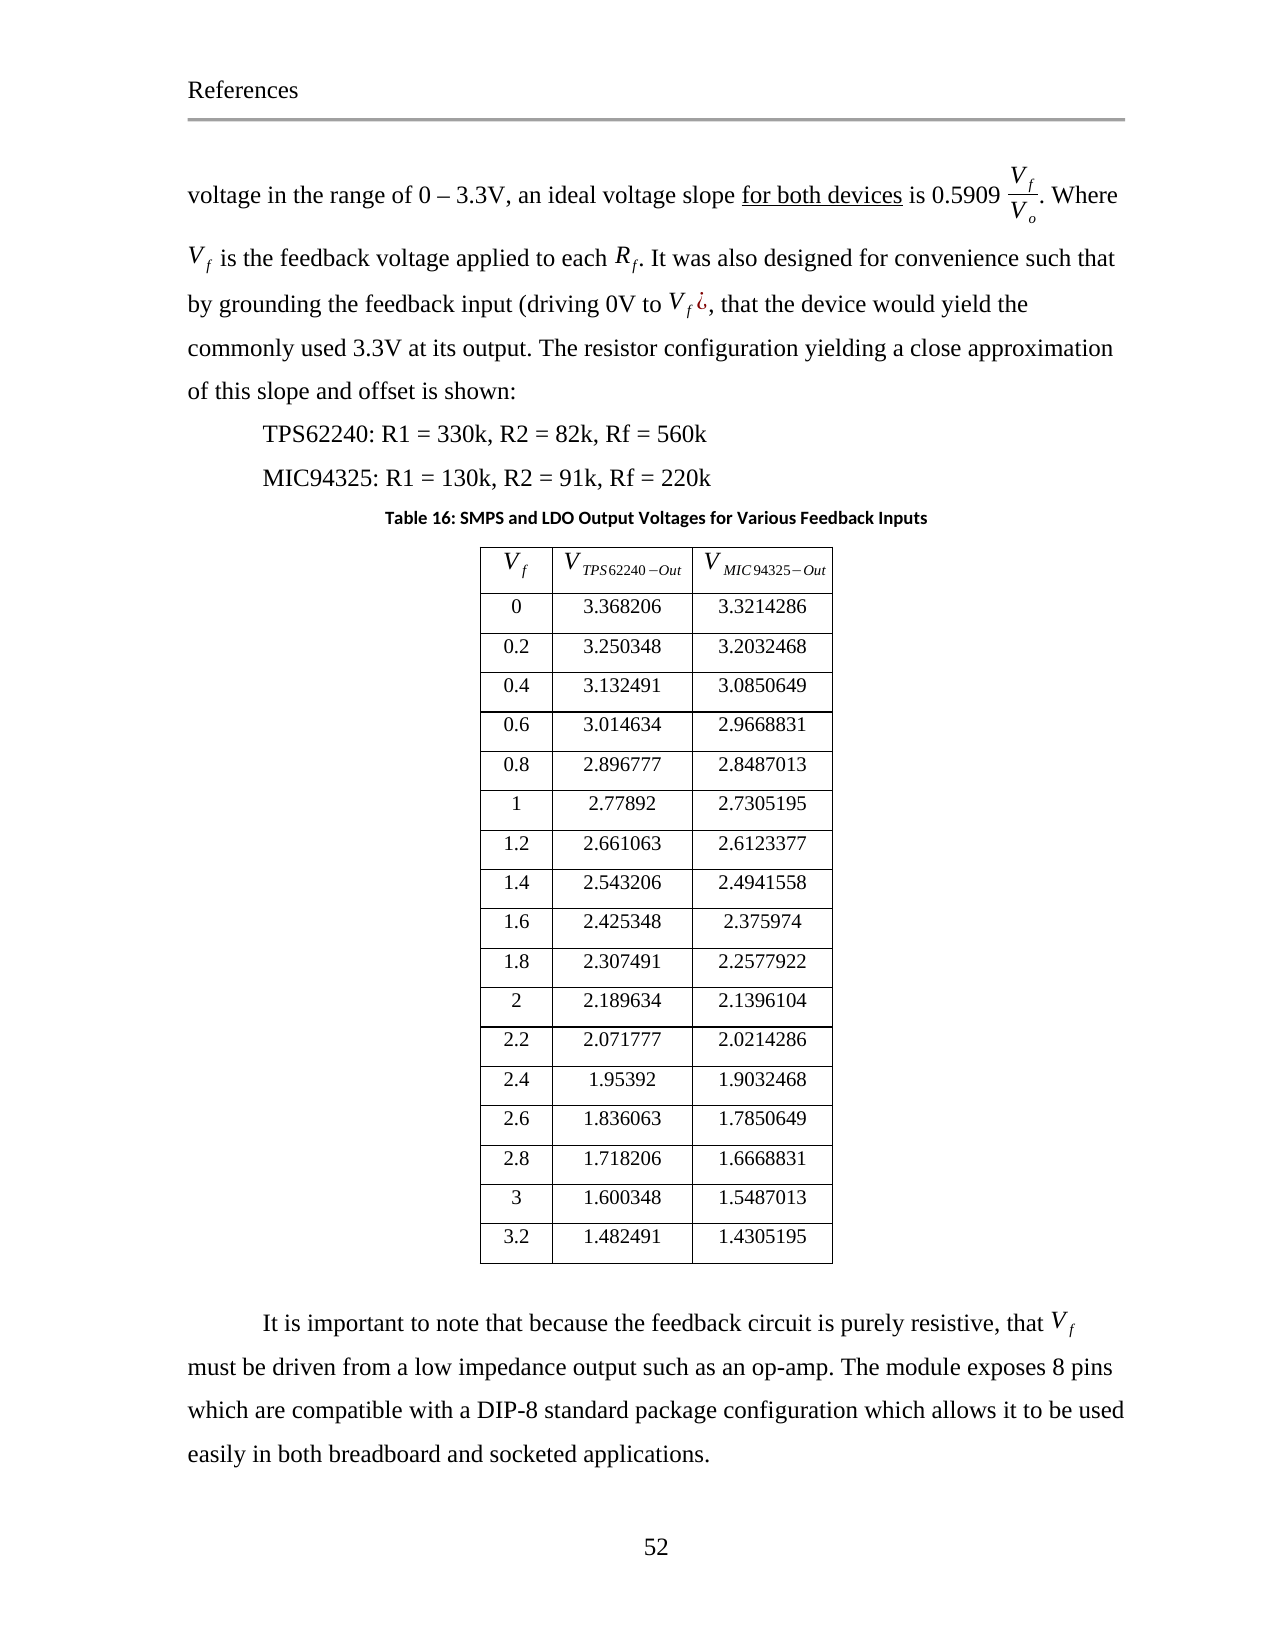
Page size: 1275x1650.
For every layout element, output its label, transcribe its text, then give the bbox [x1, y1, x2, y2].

text Table 16: SMPS and LDO Output Voltages for Various Feedback Inputs [187, 506, 1125, 529]
table_cell 3 [481, 1185, 552, 1223]
table_cell 1.9032468 [693, 1067, 832, 1105]
table_cell 3.2 [481, 1224, 552, 1263]
table_cell 3.368206 [553, 594, 692, 633]
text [187, 161, 1125, 405]
text TPS62240: R1 = 330k, R2 = 82k, Rf = 560k [187, 419, 1125, 448]
table_cell 1.600348 [553, 1185, 692, 1223]
table_cell 2.77892 [553, 791, 692, 829]
table_cell 0.8 [481, 752, 552, 790]
table_cell 2.661063 [553, 831, 692, 869]
table_cell 1 [481, 791, 552, 829]
table_cell 3.132491 [553, 673, 692, 711]
table_cell 2.425348 [553, 909, 692, 948]
table_cell 2.375974 [693, 909, 832, 948]
table_cell 3.0850649 [693, 673, 832, 711]
text It is important to note that because the feedback circuit is purely resistive, that must be driven from a low impedance output such as an op-amp. The module exposes 8 pins which are compatible with a DIP-8 standard package configuration which allows it to be used easily in both breadboard and socketed applications. [187, 1307, 1125, 1467]
table_cell 2.7305195 [693, 791, 832, 829]
table_header [481, 548, 552, 593]
table_cell 2.8 [481, 1146, 552, 1184]
table_cell 3.250348 [553, 634, 692, 672]
table_cell 1.2 [481, 831, 552, 869]
table_cell 1.95392 [553, 1067, 692, 1105]
table_cell 2.189634 [553, 988, 692, 1026]
table_cell 2.6123377 [693, 831, 832, 869]
table_cell 2.9668831 [693, 713, 832, 751]
table_cell 2.543206 [553, 870, 692, 908]
table_cell 1.482491 [553, 1224, 692, 1263]
table_cell 1.836063 [553, 1106, 692, 1144]
table_cell 0.4 [481, 673, 552, 711]
text MIC94325: R1 = 130k, R2 = 91k, Rf = 220k [187, 463, 1125, 491]
table_cell 0.6 [481, 713, 552, 751]
table_cell 1.8 [481, 949, 552, 987]
table_cell 1.6668831 [693, 1146, 832, 1184]
table_cell 1.4 [481, 870, 552, 908]
table_cell 0 [481, 594, 552, 633]
table_cell 2.896777 [553, 752, 692, 790]
table_cell 1.5487013 [693, 1185, 832, 1223]
table_cell 2.6 [481, 1106, 552, 1144]
table_cell 0.2 [481, 634, 552, 672]
table_cell 2.0214286 [693, 1028, 832, 1066]
table_cell 2.307491 [553, 949, 692, 987]
table_cell 1.7850649 [693, 1106, 832, 1144]
table_cell 1.6 [481, 909, 552, 948]
table_cell 2.8487013 [693, 752, 832, 790]
table_cell 2.071777 [553, 1028, 692, 1066]
table_cell 3.3214286 [693, 594, 832, 633]
table_cell 2.2 [481, 1028, 552, 1066]
table_cell 2.4941558 [693, 870, 832, 908]
table_cell 2.1396104 [693, 988, 832, 1026]
table_header [553, 548, 692, 593]
table_cell 3.2032468 [693, 634, 832, 672]
table_cell 3.014634 [553, 713, 692, 751]
table_cell 2.2577922 [693, 949, 832, 987]
table_header [693, 548, 832, 593]
table_cell 1.4305195 [693, 1224, 832, 1263]
table_cell 2 [481, 988, 552, 1026]
table_cell 1.718206 [553, 1146, 692, 1184]
table_cell 2.4 [481, 1067, 552, 1105]
